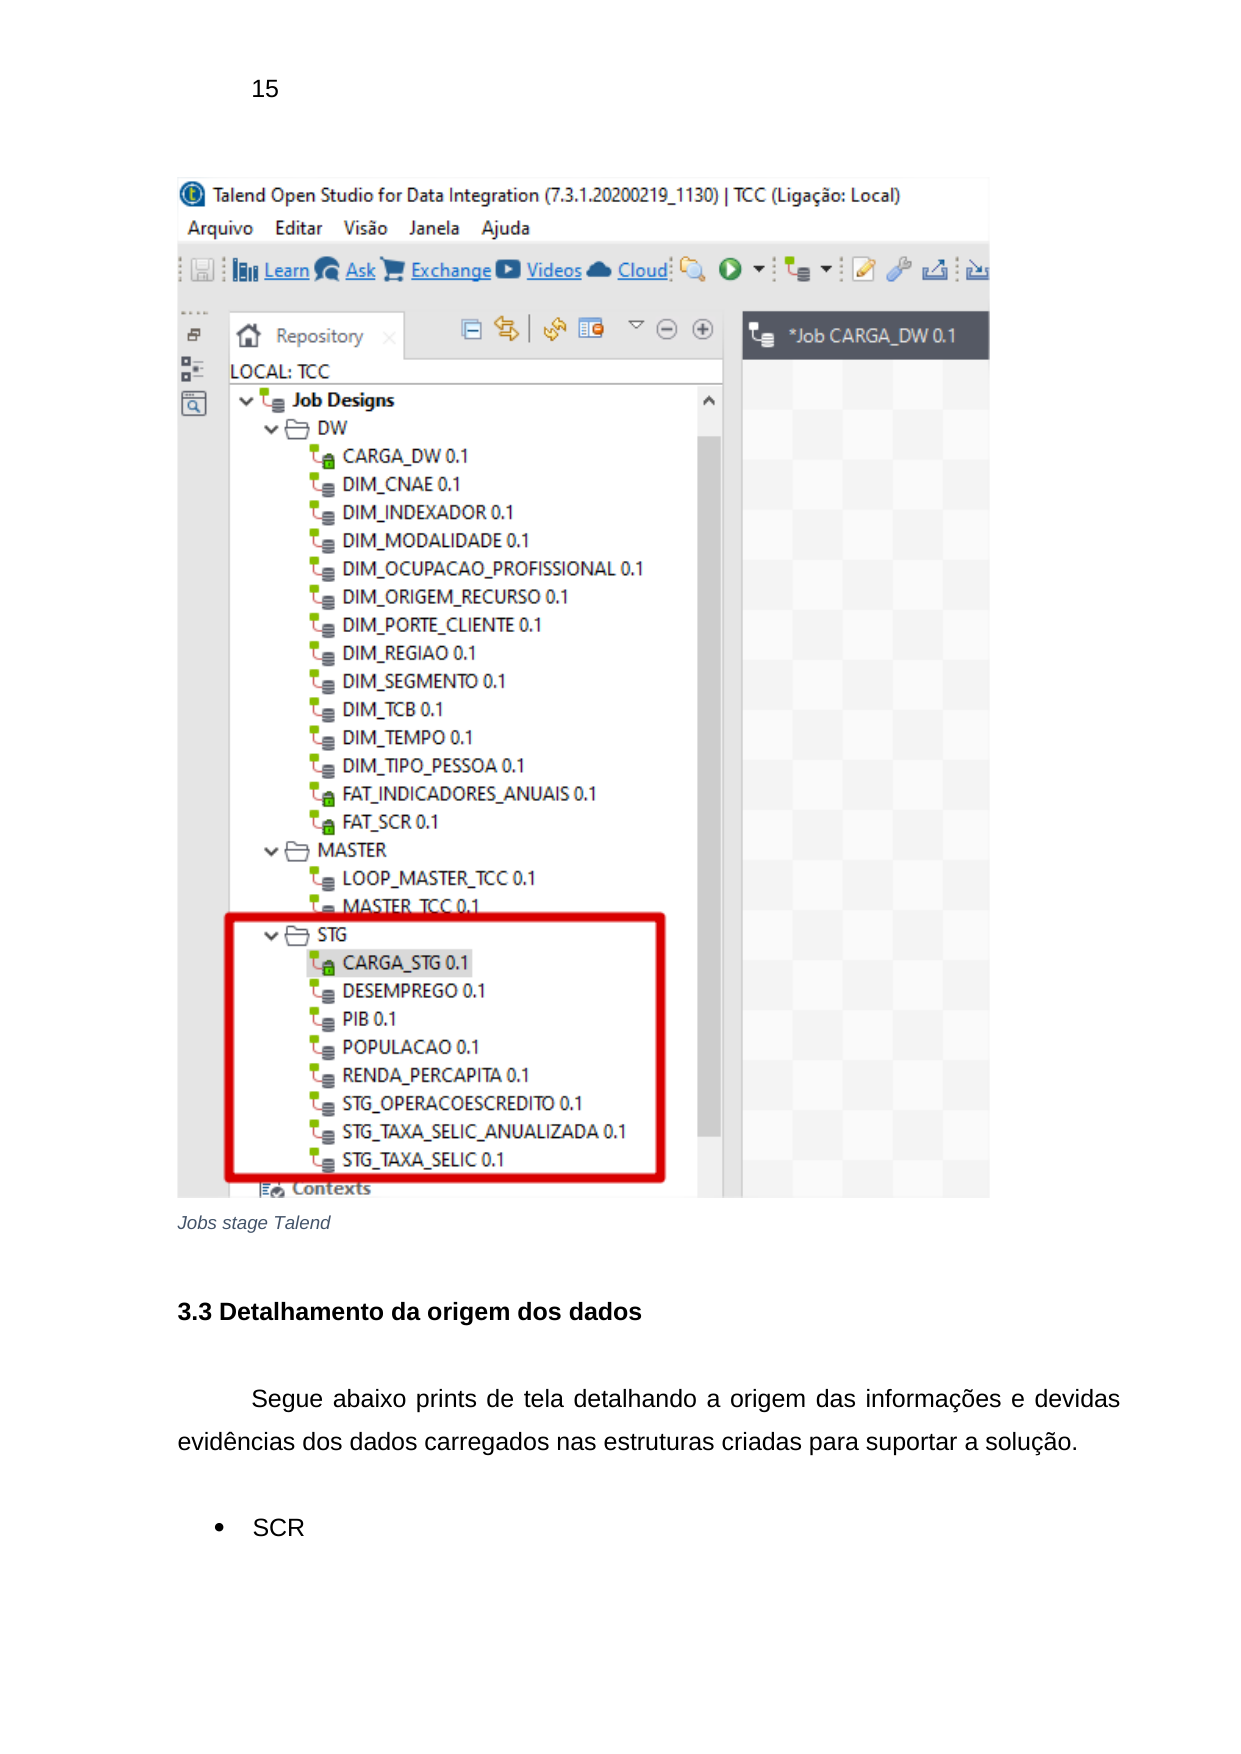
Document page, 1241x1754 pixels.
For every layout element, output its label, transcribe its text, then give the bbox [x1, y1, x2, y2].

picture [177, 177, 990, 1198]
subtitle 3.3 Detalhamento da origem dos dados [177, 1297, 1122, 1326]
text Segue abaixo prints de tela detalhando a origem das informações e devidas evidências dos dados carregados nas estruturas criadas para suportar a solução. [177, 1384, 1122, 1456]
text Jobs stage Talend [177, 1212, 1122, 1233]
list SCR [215, 1513, 1122, 1542]
